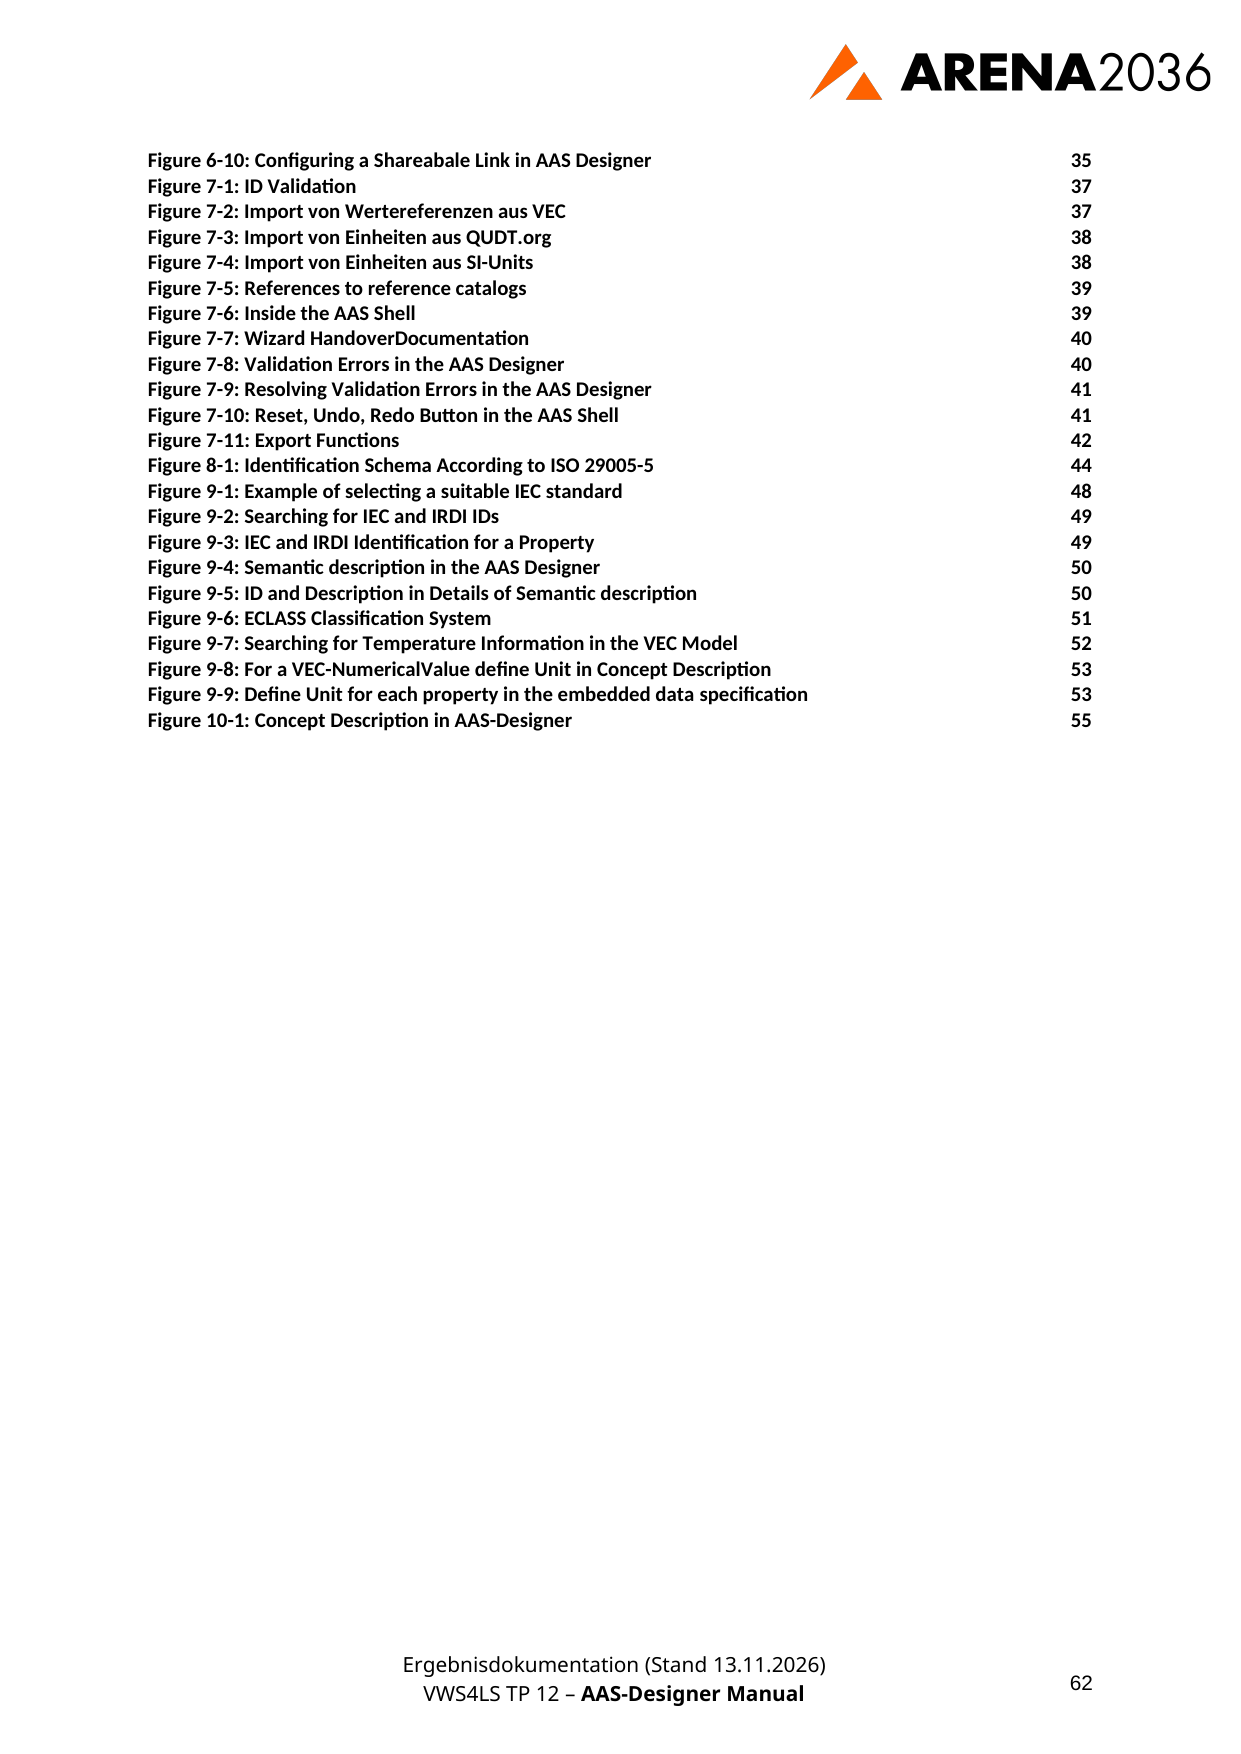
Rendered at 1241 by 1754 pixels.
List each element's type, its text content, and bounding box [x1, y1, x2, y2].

text Figure 7-5: References to reference catalogs 39 [148, 275, 1092, 300]
text Figure 10-1: Concept Description in AAS-Designer 55 [148, 707, 1092, 732]
text Figure 6-10: Configuring a Shareabale Link in AAS Designer 35 [148, 148, 1092, 173]
text Figure 9-5: ID and Description in Details of Semantic description 50 [148, 580, 1092, 605]
text Figure 9-2: Searching for IEC and IRDI IDs 49 [148, 503, 1092, 529]
text Figure 9-1: Example of selecting a suitable IEC standard 48 [148, 478, 1092, 503]
text Figure 9-3: IEC and IRDI Identification for a Property 49 [148, 529, 1092, 554]
text Figure 8-1: Identification Schema According to ISO 29005-5 44 [148, 453, 1092, 478]
text Figure 7-4: Import von Einheiten aus SI-Units 38 [148, 249, 1092, 275]
text Figure 9-9: Define Unit for each property in the embedded data specification 53 [148, 681, 1092, 707]
text Figure 9-7: Searching for Temperature Information in the VEC Model 52 [148, 631, 1092, 656]
text Figure 7-7: Wizard HandoverDocumentation 40 [148, 326, 1092, 351]
text Figure 7-9: Resolving Validation Errors in the AAS Designer 41 [148, 376, 1092, 402]
text Figure 7-3: Import von Einheiten aus QUDT.org 38 [148, 224, 1092, 249]
text Figure 7-1: ID Validation 37 [148, 173, 1092, 198]
text Figure 9-8: For a VEC-NumericalValue define Unit in Concept Description 53 [148, 656, 1092, 681]
text Figure 9-6: ECLASS Classification System 51 [148, 605, 1092, 631]
text Figure 7-2: Import von Wertereferenzen aus VEC 37 [148, 198, 1092, 224]
text Figure 7-11: Export Functions 42 [148, 427, 1092, 453]
picture [809, 44, 1211, 100]
text Figure 7-6: Inside the AAS Shell 39 [148, 300, 1092, 326]
text Figure 9-4: Semantic description in the AAS Designer 50 [148, 554, 1092, 580]
text Figure 7-8: Validation Errors in the AAS Designer 40 [148, 351, 1092, 376]
text Figure 7-10: Reset, Undo, Redo Button in the AAS Shell 41 [148, 402, 1092, 427]
